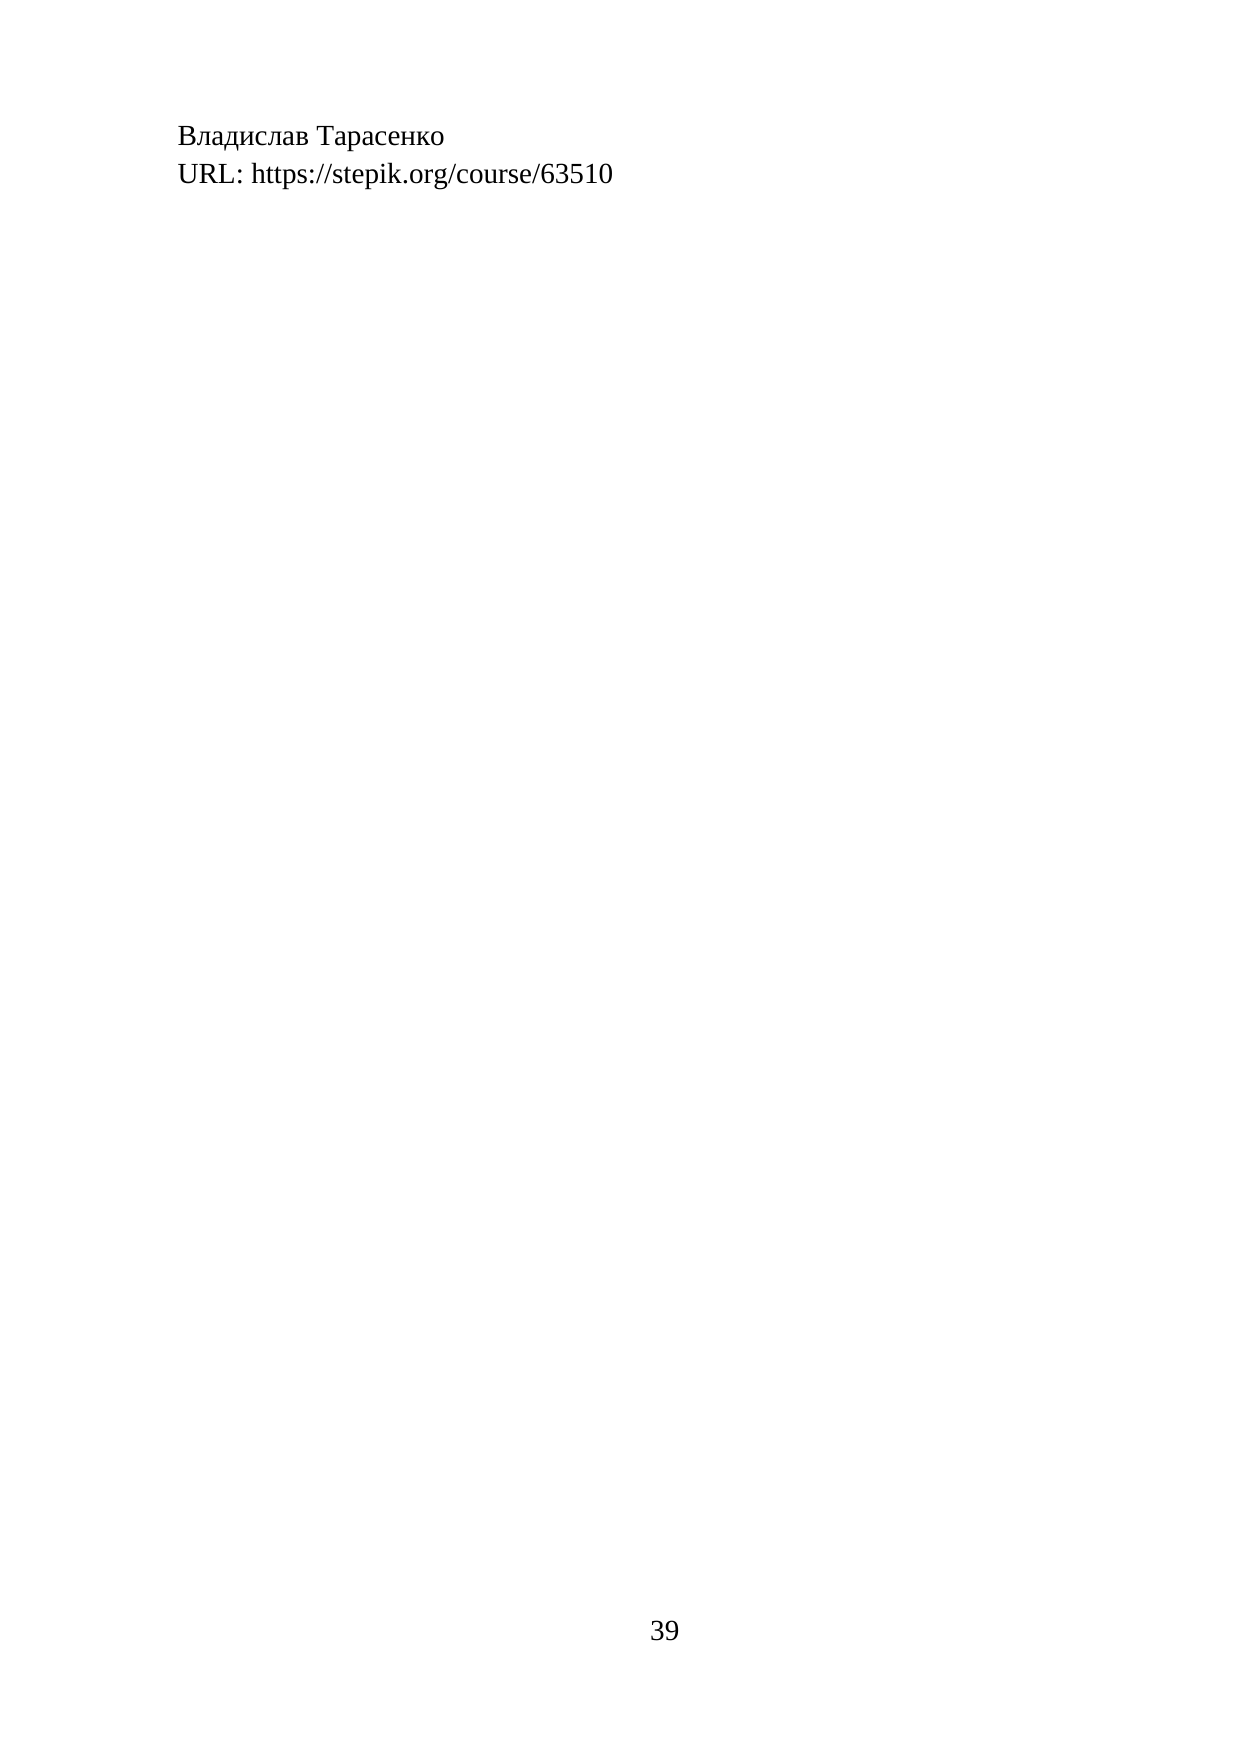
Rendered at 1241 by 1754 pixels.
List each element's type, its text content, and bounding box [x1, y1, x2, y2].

text URL: https://stepik.org/course/63510 [177, 157, 1152, 190]
text Владислав Тарасенко [177, 118, 1152, 152]
